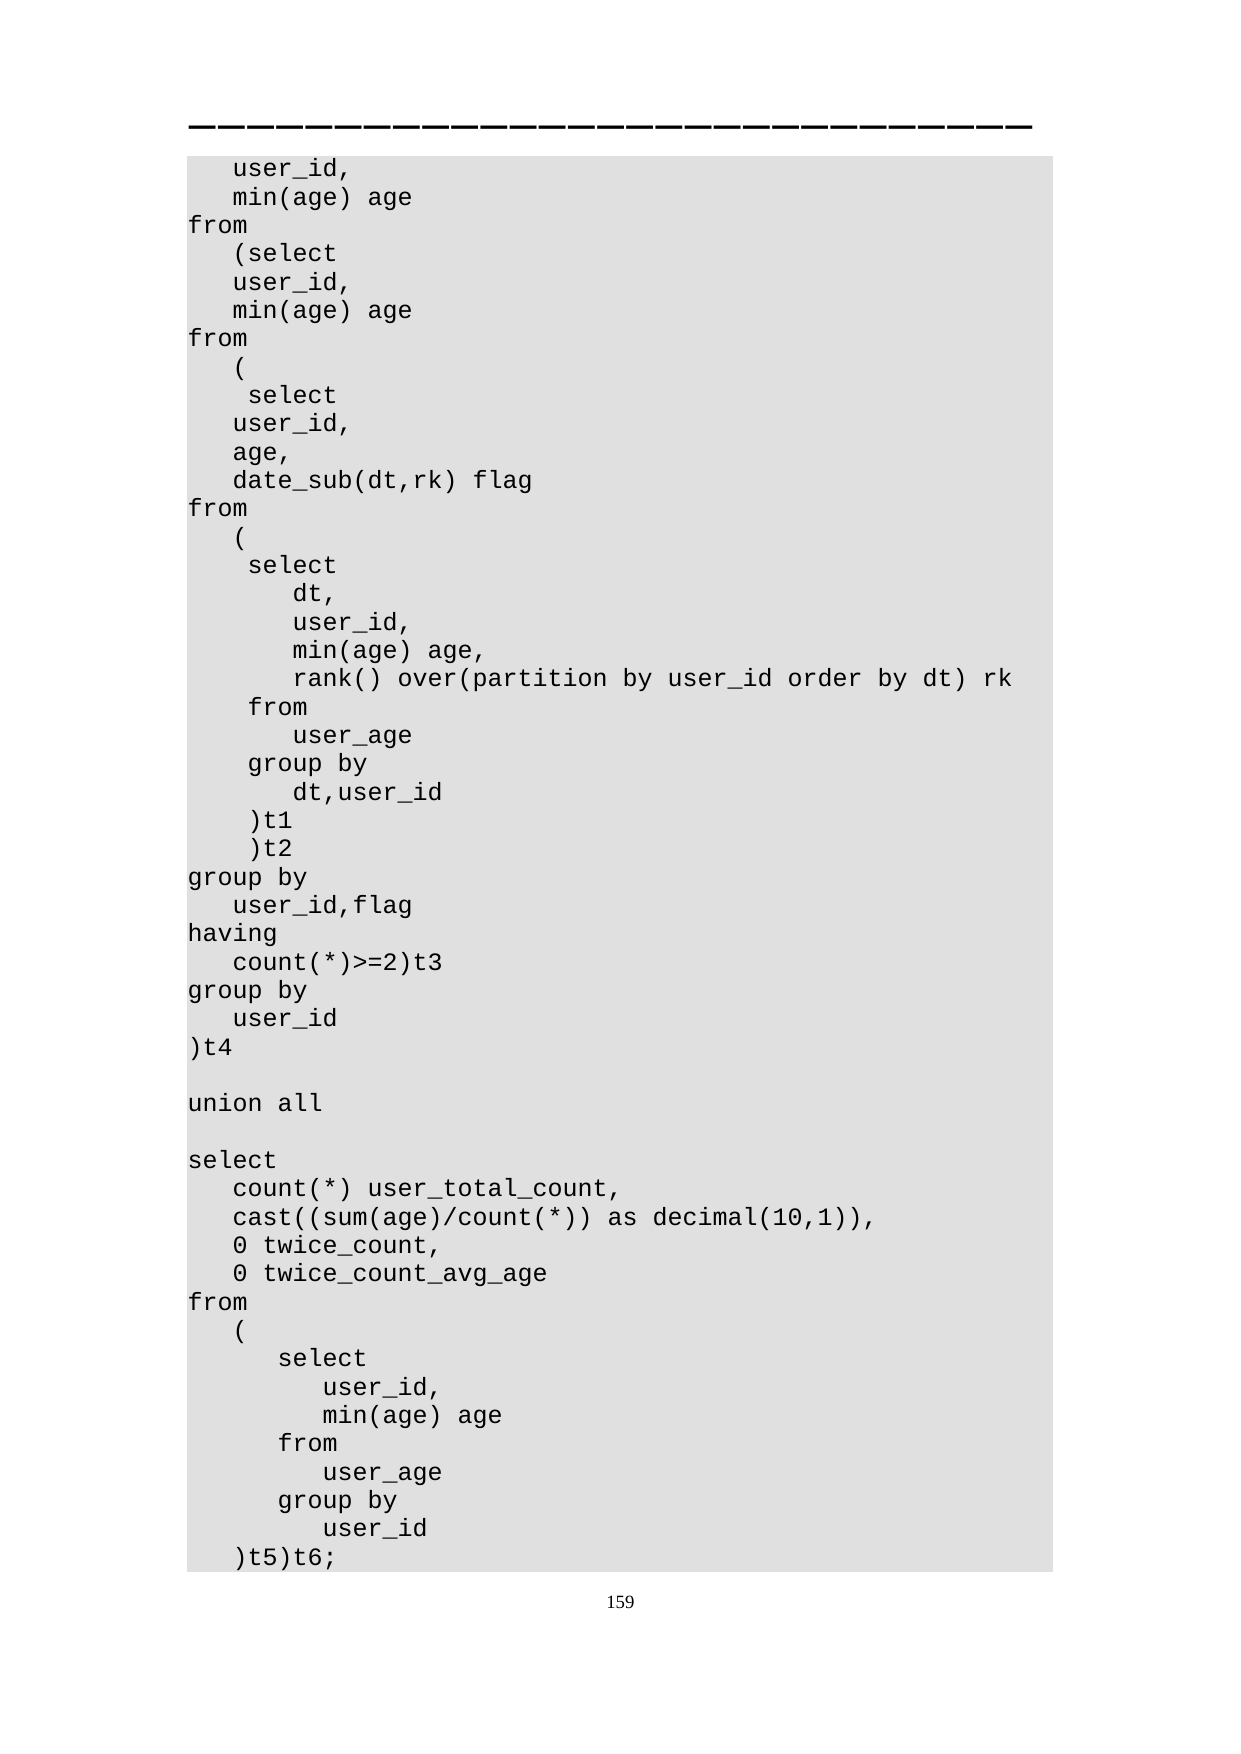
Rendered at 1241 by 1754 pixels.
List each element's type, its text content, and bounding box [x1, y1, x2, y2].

text user_id, [187, 609, 1053, 637]
text from [187, 326, 1053, 354]
text having [187, 921, 1053, 949]
text ( [187, 524, 1053, 552]
text user_id [187, 1006, 1053, 1034]
text group by [187, 1487, 1053, 1516]
text user_id,flag [187, 892, 1053, 921]
text cast((sum(age)/count(*)) as decimal(10,1)), [187, 1204, 1053, 1232]
text user_id, [187, 1374, 1053, 1402]
text min(age) age, [187, 637, 1053, 666]
text user_id, [187, 269, 1053, 297]
text rank() over(partition by user_id order by dt) rk [187, 666, 1053, 694]
text from [187, 496, 1053, 524]
text select [187, 552, 1053, 581]
text from [187, 212, 1053, 241]
text (select [187, 241, 1053, 269]
text user_id, [187, 411, 1053, 439]
text select [187, 382, 1053, 411]
text )t2 [187, 836, 1053, 864]
text group by [187, 864, 1053, 892]
text )t1 [187, 807, 1053, 836]
text )t5)t6; [187, 1544, 1053, 1572]
text user_age [187, 1459, 1053, 1487]
text user_id, [187, 156, 1053, 184]
text dt,user_id [187, 779, 1053, 807]
text from [187, 694, 1053, 722]
text union all [187, 1091, 1053, 1119]
text from [187, 1289, 1053, 1317]
text from [187, 1431, 1053, 1459]
text select [187, 1346, 1053, 1374]
text count(*) user_total_count, [187, 1176, 1053, 1204]
text dt, [187, 581, 1053, 609]
text date_sub(dt,rk) flag [187, 467, 1053, 496]
text age, [187, 439, 1053, 467]
text min(age) age [187, 184, 1053, 212]
text group by [187, 977, 1053, 1006]
text min(age) age [187, 1402, 1053, 1431]
text min(age) age [187, 297, 1053, 326]
text user_age [187, 722, 1053, 751]
text user_id [187, 1516, 1053, 1544]
text select [187, 1147, 1053, 1176]
text ( [187, 1317, 1053, 1346]
text 0 twice_count_avg_age [187, 1261, 1053, 1289]
text 0 twice_count, [187, 1232, 1053, 1261]
text count(*)>=2)t3 [187, 949, 1053, 977]
text ( [187, 354, 1053, 382]
text group by [187, 751, 1053, 779]
text )t4 [187, 1034, 1053, 1062]
